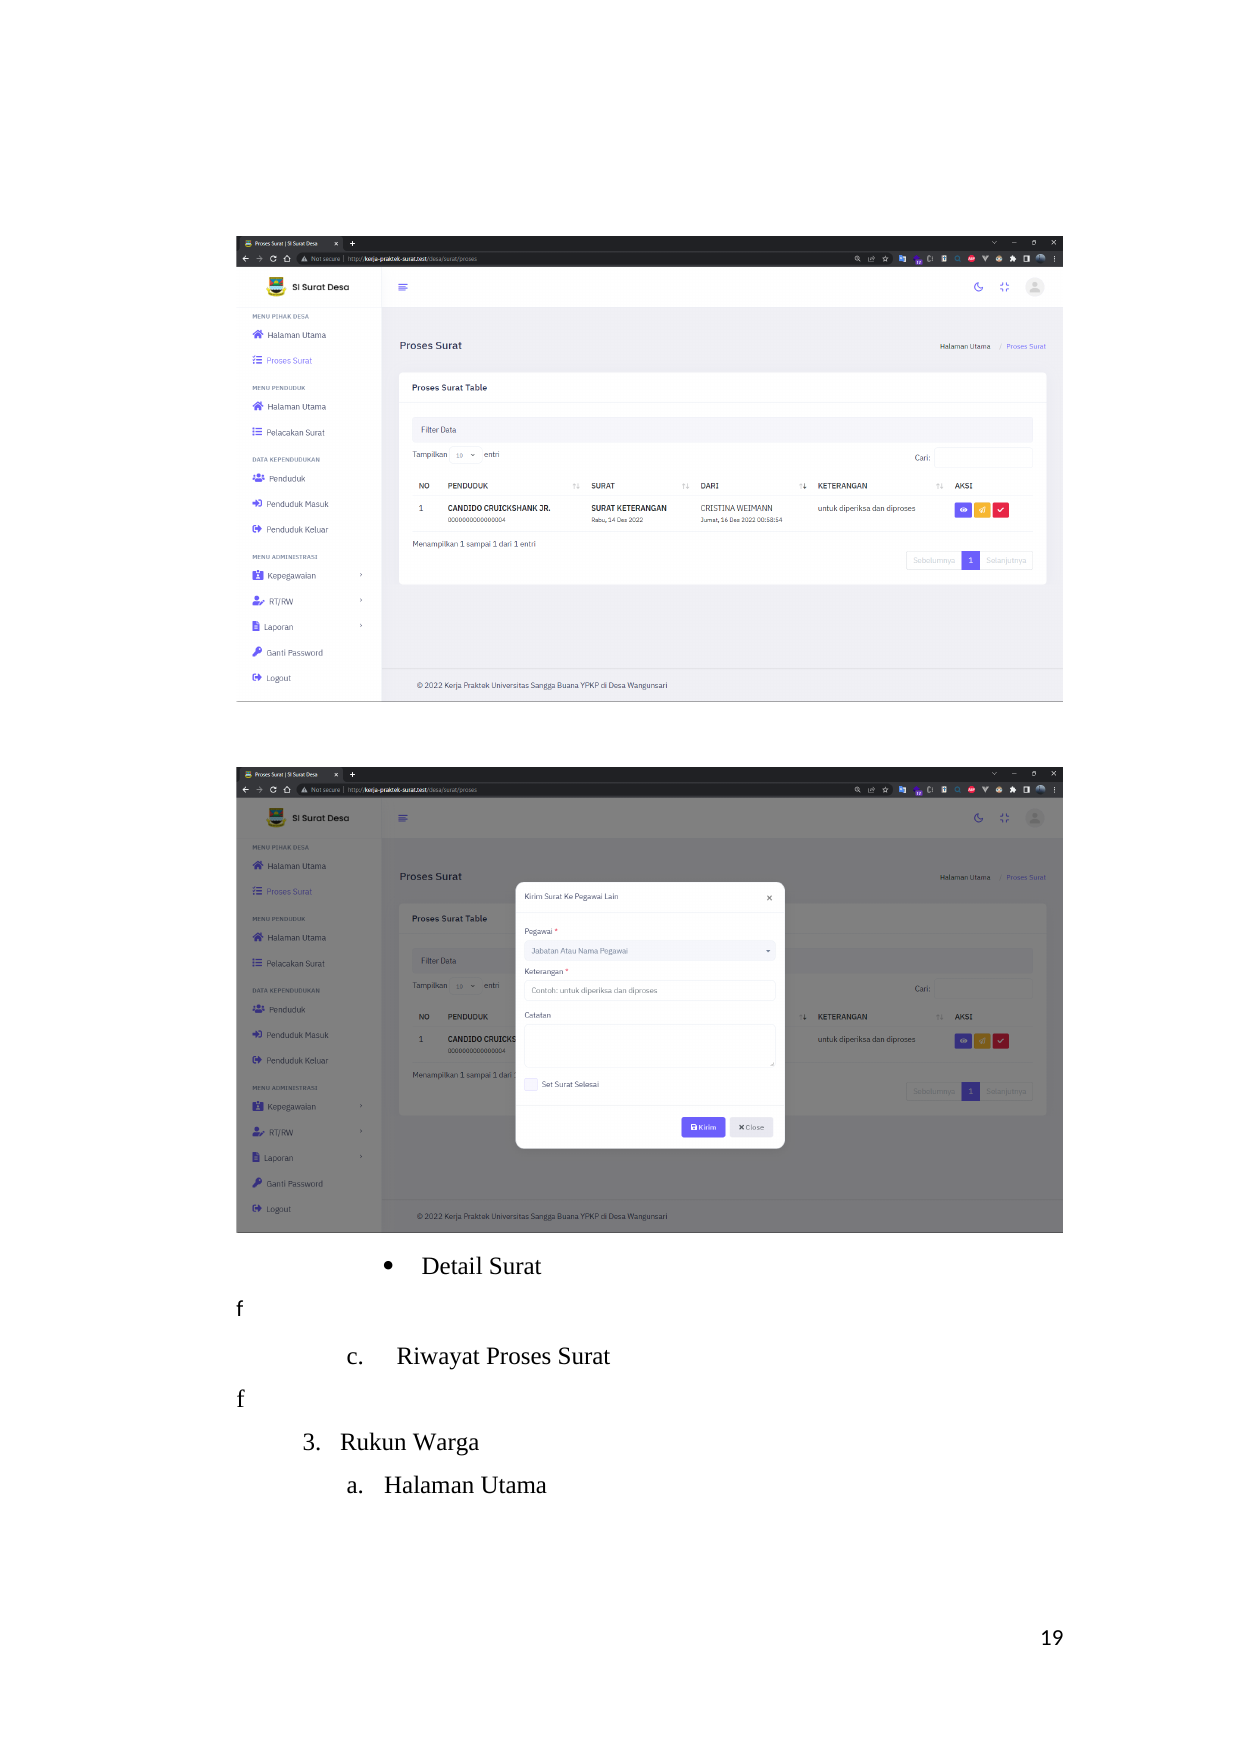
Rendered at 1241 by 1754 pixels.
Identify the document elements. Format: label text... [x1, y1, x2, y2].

list Halaman Utama [346, 1471, 1063, 1499]
list Detail Surat [384, 1251, 1063, 1280]
text f [236, 1294, 1063, 1322]
picture [236, 767, 1063, 1233]
list Rukun Warga [302, 1427, 1063, 1456]
text f [236, 1384, 1063, 1413]
list Riwayat Proses Surat [346, 1341, 1063, 1370]
picture [236, 236, 1063, 702]
